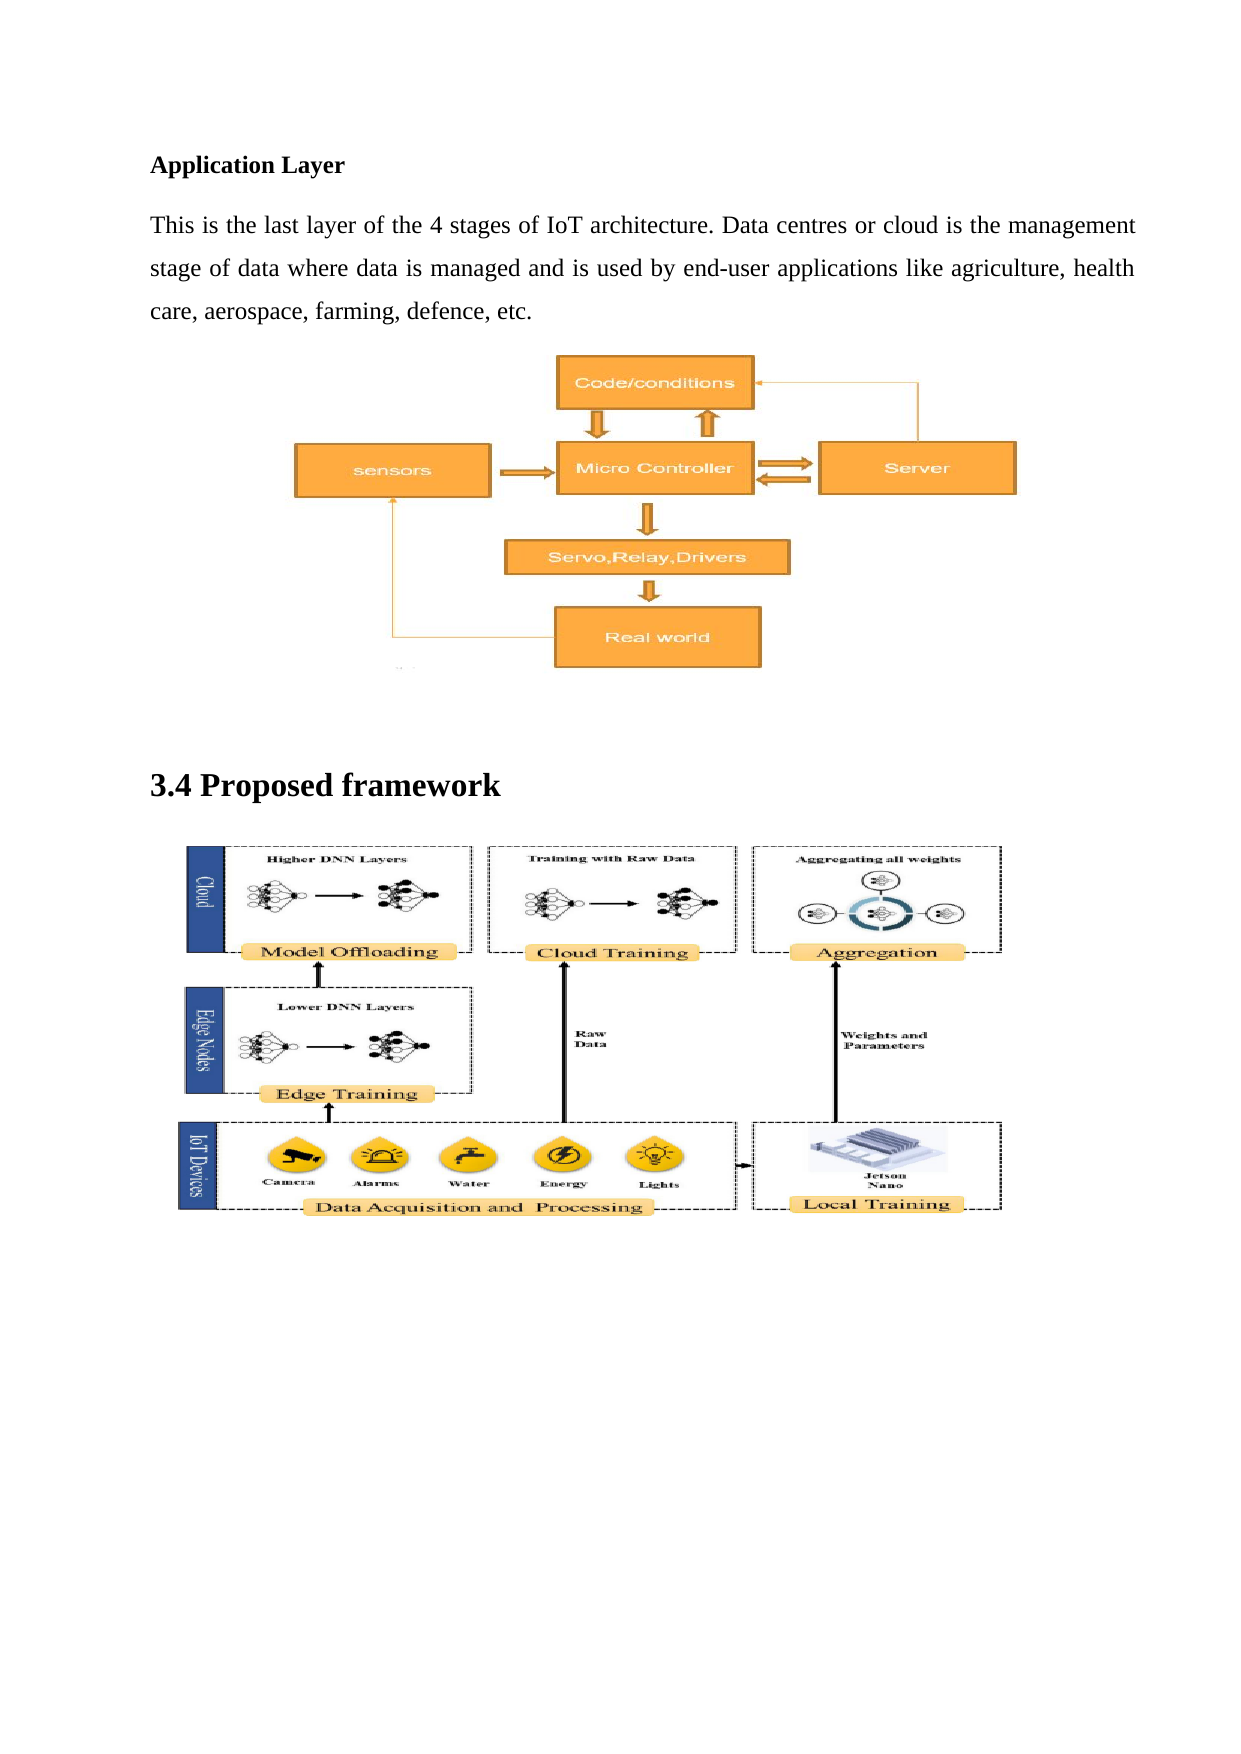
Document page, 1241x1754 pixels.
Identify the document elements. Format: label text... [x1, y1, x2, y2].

picture [150, 839, 1034, 1221]
text Application Layer [150, 150, 1137, 179]
text 3.4 Proposed framework [150, 765, 1137, 803]
picture [266, 355, 1021, 675]
text This is the last layer of the 4 stages of IoT architecture. Data centres or cloud is the management stage of data where data is managed and is used by end-user applications like agriculture, health care, aerospace, farming, defence, etc. [150, 210, 1137, 325]
